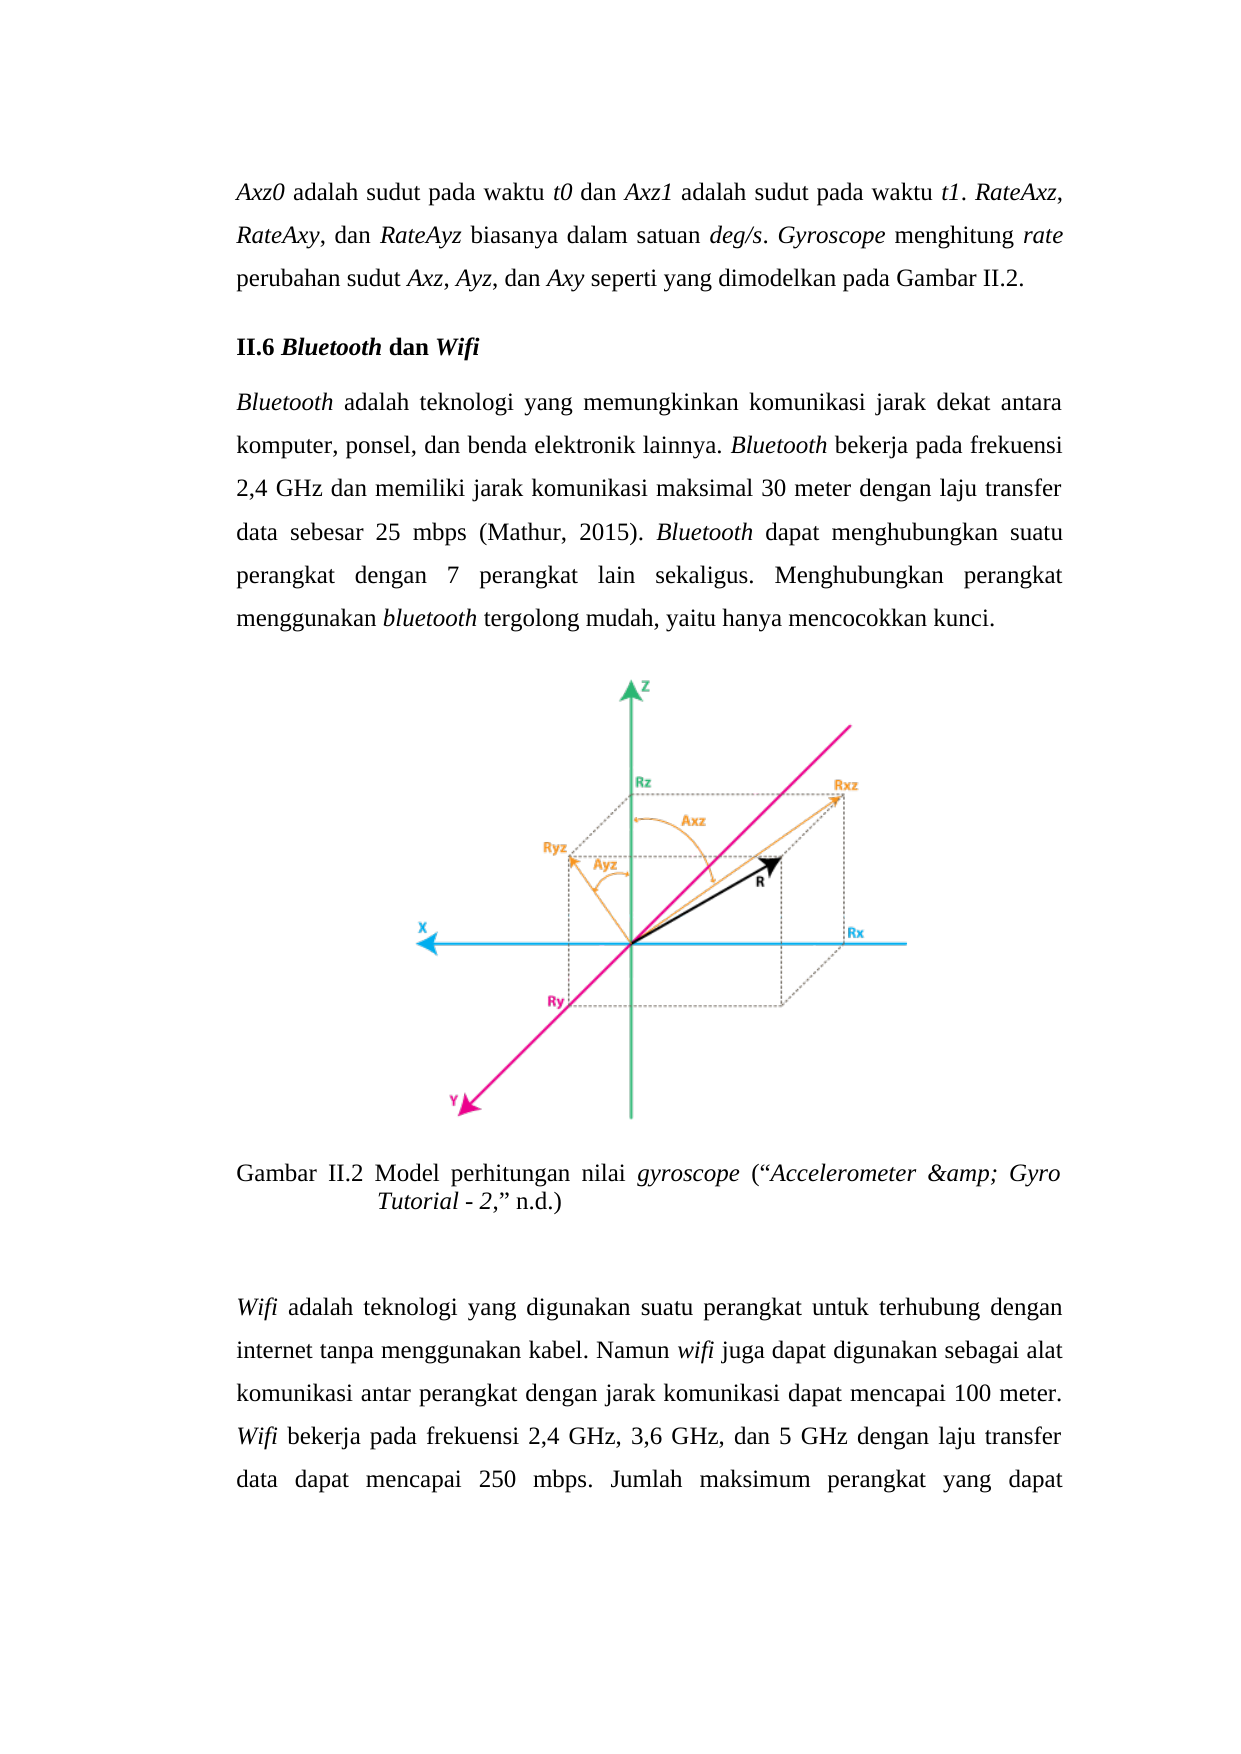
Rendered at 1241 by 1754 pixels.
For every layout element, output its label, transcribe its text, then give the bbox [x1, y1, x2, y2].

text Axz0 adalah sudut pada waktu t0 dan Axz1 adalah sudut pada waktu t1. RateAxz, RateAxy, dan RateAyz biasanya dalam satuan deg/s. Gyroscope menghitung rate perubahan sudut Axz, Ayz, dan Axy seperti yang dimodelkan pada Gambar II.2. [236, 177, 1063, 292]
subtitle Bluetooth dan Wifi [236, 332, 1063, 360]
picture [368, 658, 931, 1131]
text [236, 1292, 1063, 1493]
text Gambar II.2 Model perhitungan nilai gyroscope (“Accelerometer &amp; Gyro Tutorial - 2,” n.d.) [236, 1158, 1063, 1215]
text Bluetooth adalah teknologi yang memungkinkan komunikasi jarak dekat antara komputer, ponsel, dan benda elektronik lainnya. Bluetooth bekerja pada frekuensi 2,4 GHz dan memiliki jarak komunikasi maksimal 30 meter dengan laju transfer data sebesar 25 mbps (Mathur, 2015). Bluetooth dapat menghubungkan suatu perangkat dengan 7 perangkat lain sekaligus. Menghubungkan perangkat menggunakan bluetooth tergolong mudah, yaitu hanya mencocokkan kunci. [236, 387, 1063, 632]
